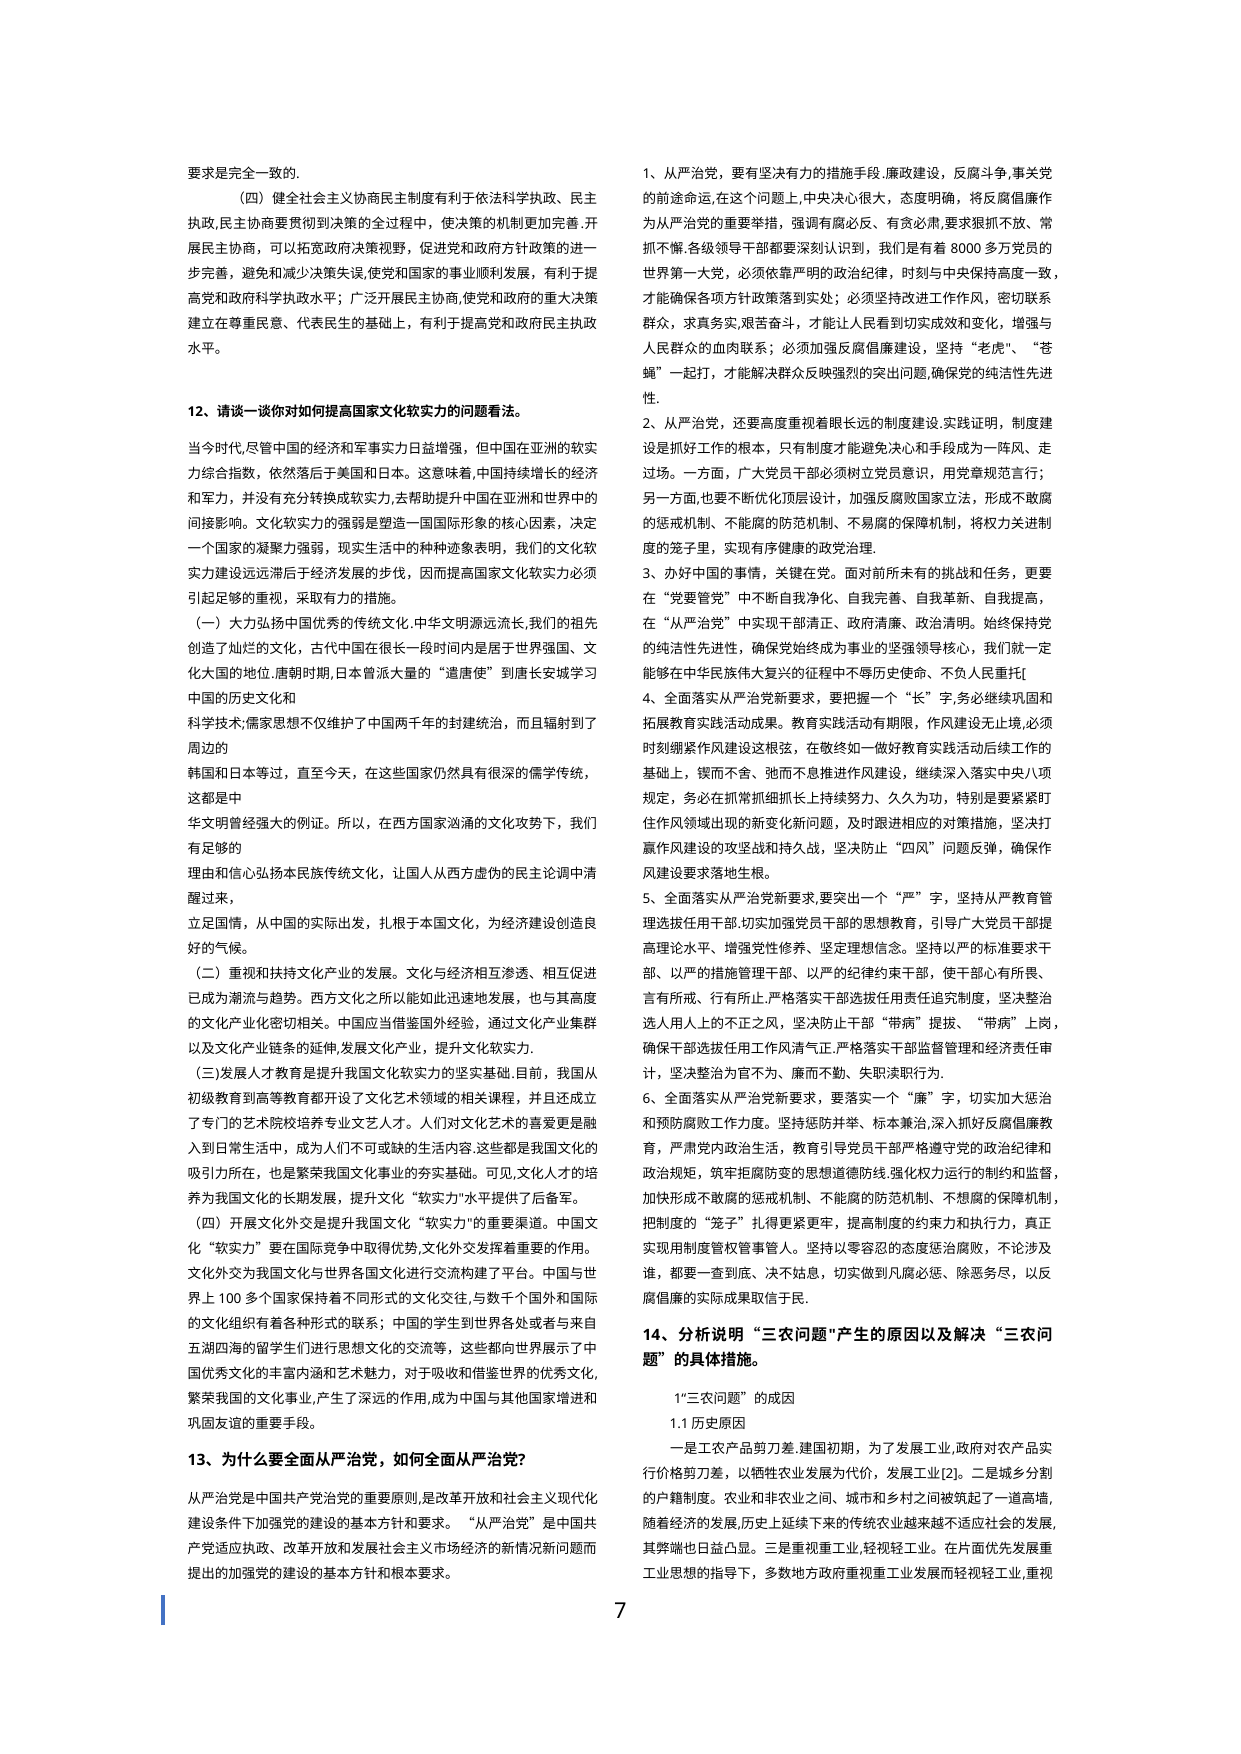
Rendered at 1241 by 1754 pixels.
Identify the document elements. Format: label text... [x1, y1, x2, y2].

text 1、从严治党，要有坚决有力的措施手段.廉政建设，反腐斗争,事关党的前途命运,在这个问题上,中央决心很大，态度明确，将反腐倡廉作为从严治党的重要举措，强调有腐必反、有贪必肃,要求狠抓不放、常抓不懈.各级领导干部都要深刻认识到，我们是有着8000多万党员的世界第一大党，必须依靠严明的政治纪律，时刻与中央保持高度一致，才能确保各项方针政策落到实处；必须坚持改进工作作风，密切联系群众，求真务实,艰苦奋斗，才能让人民看到切实成效和变化，增强与人民群众的血肉联系；必须加强反腐倡廉建设，坚持“老虎"、“苍蝇”一起打，才能解决群众反映强烈的突出问题,确保党的纯洁性先进性. [642, 158, 1053, 408]
text 1“三农问题”的成因 [642, 1383, 1053, 1408]
text （一）大力弘扬中国优秀的传统文化.中华文明源远流长,我们的祖先创造了灿烂的文化，古代中国在很长一段时间内是居于世界强国、文化大国的地位.唐朝时期,日本曾派大量的“遣唐使”到唐长安城学习中国的历史文化和 [187, 608, 598, 708]
text 1.1历史原因 [642, 1408, 1053, 1433]
text 从严治党是中国共产党治党的重要原则,是改革开放和社会主义现代化建设条件下加强党的建设的基本方针和要求。 “从严治党”是中国共产党适应执政、改革开放和发展社会主义市场经济的新情况新问题而提出的加强党的建设的基本方针和根本要求。 [187, 1483, 598, 1583]
text 立足国情，从中国的实际出发，扎根于本国文化，为经济建设创造良好的气候。 [187, 908, 598, 958]
subtitle 13、为什么要全面从严治党，如何全面从严治党? [187, 1445, 598, 1470]
text 韩国和日本等过，直至今天，在这些国家仍然具有很深的儒学传统，这都是中 [187, 758, 598, 808]
text 6、全面落实从严治党新要求，要落实一个“廉”字，切实加大惩治和预防腐败工作力度。坚持惩防并举、标本兼治,深入抓好反腐倡廉教育，严肃党内政治生活，教育引导党员干部严格遵守党的政治纪律和政治规矩，筑牢拒腐防变的思想道德防线.强化权力运行的制约和监督，加快形成不敢腐的惩戒机制、不能腐的防范机制、不想腐的保障机制，把制度的“笼子”扎得更紧更牢，提高制度的约束力和执行力，真正实现用制度管权管事管人。坚持以零容忍的态度惩治腐败，不论涉及谁，都要一查到底、决不姑息，切实做到凡腐必惩、除恶务尽，以反腐倡廉的实际成果取信于民. [642, 1083, 1053, 1308]
text （四）健全社会主义协商民主制度有利于依法科学执政、民主执政,民主协商要贯彻到决策的全过程中，使决策的机制更加完善.开展民主协商，可以拓宽政府决策视野，促进党和政府方针政策的进一步完善，避免和减少决策失误,使党和国家的事业顺利发展，有利于提高党和政府科学执政水平；广泛开展民主协商,使党和政府的重大决策建立在尊重民意、代表民生的基础上，有利于提高党和政府民主执政水平。 [187, 183, 598, 358]
text 2、从严治党，还要高度重视着眼长远的制度建设.实践证明，制度建设是抓好工作的根本，只有制度才能避免决心和手段成为一阵风、走过场。一方面，广大党员干部必须树立党员意识，用党章规范言行；另一方面,也要不断优化顶层设计，加强反腐败国家立法，形成不敢腐的惩戒机制、不能腐的防范机制、不易腐的保障机制，将权力关进制度的笼子里，实现有序健康的政党治理. [642, 408, 1053, 558]
text （二）重视和扶持文化产业的发展。文化与经济相互渗透、相互促进已成为潮流与趋势。西方文化之所以能如此迅速地发展，也与其高度的文化产业化密切相关。中国应当借鉴国外经验，通过文化产业集群以及文化产业链条的延伸,发展文化产业，提升文化软实力. [187, 958, 598, 1058]
text 3、办好中国的事情，关键在党。面对前所未有的挑战和任务，更要在“党要管党”中不断自我净化、自我完善、自我革新、自我提高，在“从严治党”中实现干部清正、政府清廉、政治清明。始终保持党的纯洁性先进性，确保党始终成为事业的坚强领导核心，我们就一定能够在中华民族伟大复兴的征程中不辱历史使命、不负人民重托[ [642, 558, 1053, 683]
text 当今时代,尽管中国的经济和军事实力日益增强，但中国在亚洲的软实力综合指数，依然落后于美国和日本。这意味着,中国持续增长的经济和军力，并没有充分转换成软实力,去帮助提升中国在亚洲和世界中的间接影响。文化软实力的强弱是塑造一国国际形象的核心因素，决定一个国家的凝聚力强弱，现实生活中的种种迹象表明，我们的文化软实力建设远远滞后于经济发展的步伐，因而提高国家文化软实力必须引起足够的重视，采取有力的措施。 [187, 433, 598, 608]
text 科学技术;儒家思想不仅维护了中国两千年的封建统治，而且辐射到了周边的 [187, 708, 598, 758]
text 华文明曾经强大的例证。所以，在西方国家汹涌的文化攻势下，我们有足够的 [187, 808, 598, 858]
subtitle 12、请谈一谈你对如何提高国家文化软实力的问题看法。 [187, 395, 598, 420]
text 4、全面落实从严治党新要求，要把握一个“长”字,务必继续巩固和拓展教育实践活动成果。教育实践活动有期限，作风建设无止境,必须时刻绷紧作风建设这根弦，在敬终如一做好教育实践活动后续工作的基础上，锲而不舍、弛而不息推进作风建设，继续深入落实中央八项规定，务必在抓常抓细抓长上持续努力、久久为功，特别是要紧紧盯住作风领域出现的新变化新问题，及时跟进相应的对策措施，坚决打赢作风建设的攻坚战和持久战，坚决防止“四风”问题反弹，确保作风建设要求落地生根。 [642, 683, 1053, 883]
text （三)发展人才教育是提升我国文化软实力的坚实基础.目前，我国从初级教育到高等教育都开设了文化艺术领域的相关课程，并且还成立了专门的艺术院校培养专业文艺人才。人们对文化艺术的喜爱更是融入到日常生活中，成为人们不可或缺的生活内容.这些都是我国文化的吸引力所在，也是繁荣我国文化事业的夯实基础。可见,文化人才的培养为我国文化的长期发展，提升文化“软实力"水平提供了后备军。 [187, 1058, 598, 1208]
text 理由和信心弘扬本民族传统文化，让国人从西方虚伪的民主论调中清醒过来， [187, 858, 598, 908]
subtitle 14、分析说明“三农问题"产生的原因以及解决“三农问题”的具体措施。 [642, 1320, 1053, 1370]
text 5、全面落实从严治党新要求,要突出一个“严”字，坚持从严教育管理选拔任用干部.切实加强党员干部的思想教育，引导广大党员干部提高理论水平、增强党性修养、坚定理想信念。坚持以严的标准要求干部、以严的措施管理干部、以严的纪律约束干部，使干部心有所畏、言有所戒、行有所止.严格落实干部选拔任用责任追究制度，坚决整治选人用人上的不正之风，坚决防止干部“带病”提拔、“带病”上岗，确保干部选拔任用工作风清气正.严格落实干部监督管理和经济责任审计，坚决整治为官不为、廉而不勤、失职渎职行为. [642, 883, 1053, 1083]
text （四）开展文化外交是提升我国文化“软实力"的重要渠道。中国文化“软实力”要在国际竞争中取得优势,文化外交发挥着重要的作用。文化外交为我国文化与世界各国文化进行交流构建了平台。中国与世界上100多个国家保持着不同形式的文化交往,与数千个国外和国际的文化组织有着各种形式的联系；中国的学生到世界各处或者与来自五湖四海的留学生们进行思想文化的交流等，这些都向世界展示了中国优秀文化的丰富内涵和艺术魅力，对于吸收和借鉴世界的优秀文化,繁荣我国的文化事业,产生了深远的作用,成为中国与其他国家增进和巩固友谊的重要手段。 [187, 1208, 598, 1433]
